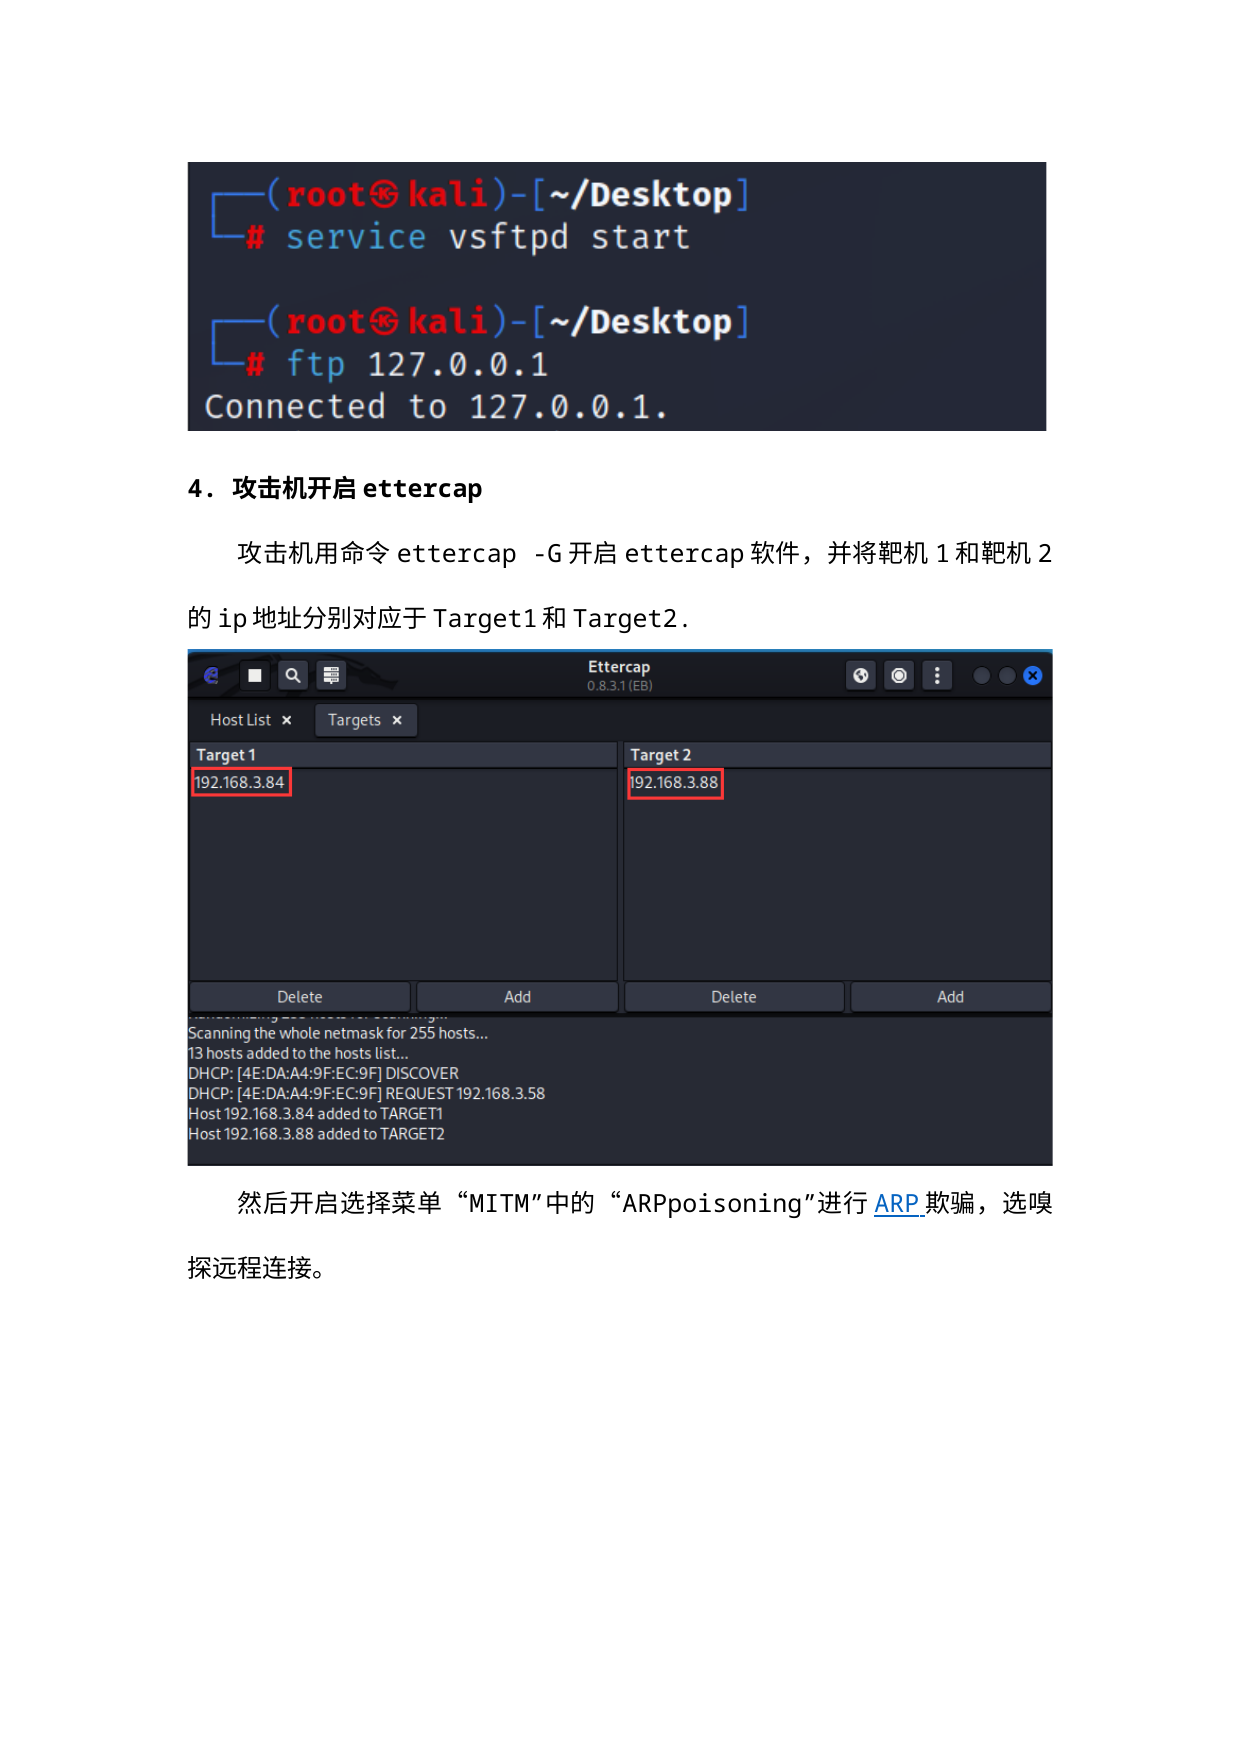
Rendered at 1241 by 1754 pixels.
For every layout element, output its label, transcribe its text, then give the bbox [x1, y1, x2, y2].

text 攻击机用命令ettercap -G开启ettercap软件，并将靶机1和靶机2的ip地址分别对应于Target1和Target2. [187, 519, 1053, 649]
subtitle 4. 攻击机开启ettercap [187, 454, 1053, 519]
picture [187, 649, 1053, 1166]
text 然后开启选择菜单“MITM”中的“ARPpoisoning”进行ARP欺骗，选嗅探远程连接。 [187, 1169, 1053, 1299]
picture [187, 162, 1047, 431]
